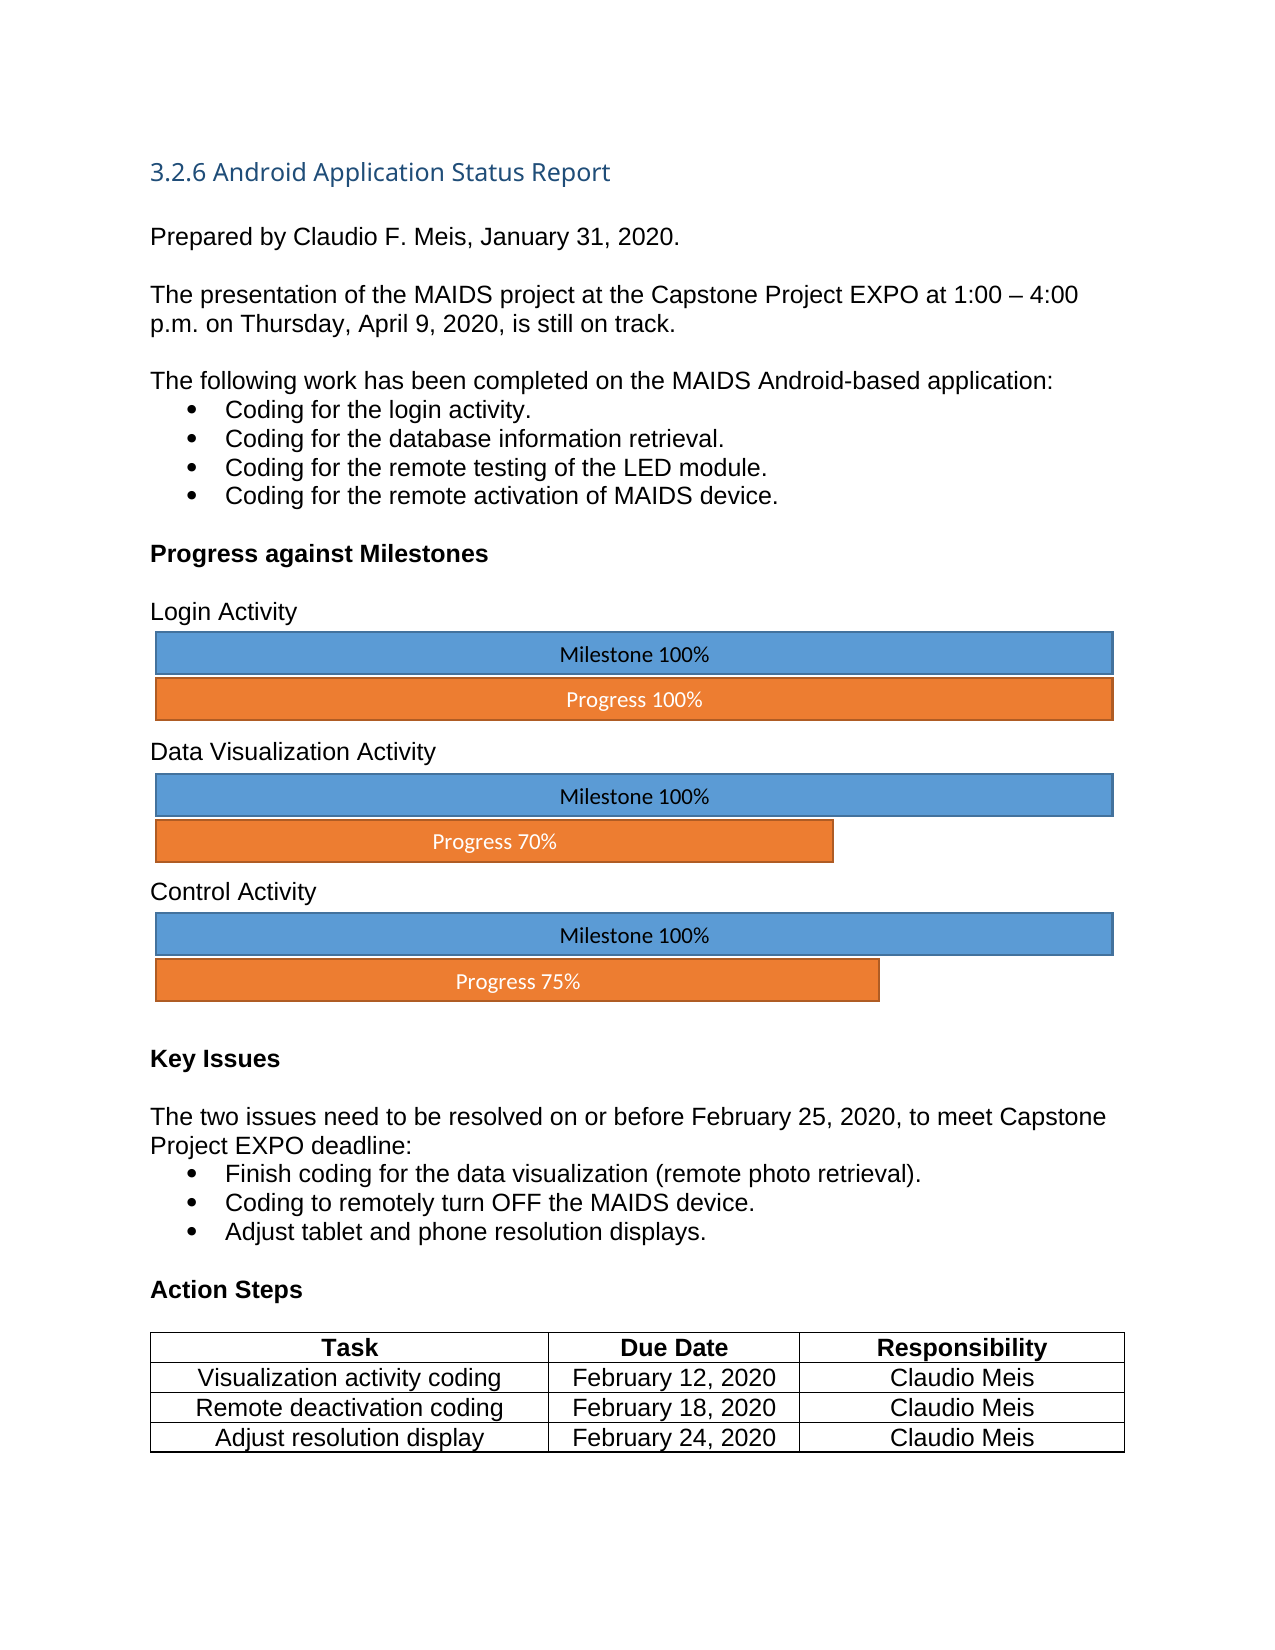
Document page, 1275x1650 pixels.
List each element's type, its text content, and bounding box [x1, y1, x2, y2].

text Action Steps [150, 1275, 1125, 1303]
text Control Activity [150, 876, 1125, 905]
list Finish coding for the data visualization (remote photo retrieval). [187, 1159, 1125, 1188]
table_cell Visualization activity coding [151, 1363, 548, 1392]
table_header Responsibility [800, 1333, 1124, 1362]
list Adjust tablet and phone resolution displays. [187, 1217, 1125, 1246]
text The presentation of the MAIDS project at the Capstone Project EXPO at 1:00 – 4:00 p.m. on Thursday, April 9, 2020, is still on track. [150, 280, 1125, 337]
text Key Issues [150, 1044, 1125, 1073]
table_cell February 24, 2020 [549, 1423, 799, 1451]
list Coding for the database information retrieval. [187, 424, 1125, 452]
table_cell February 18, 2020 [549, 1393, 799, 1422]
table_cell Claudio Meis [800, 1423, 1124, 1451]
text Data Visualization Activity [150, 736, 1125, 765]
table_cell Claudio Meis [800, 1393, 1124, 1422]
text Prepared by Claudio F. Meis, January 31, 2020. [150, 222, 1125, 251]
text The two issues need to be resolved on or before February 25, 2020, to meet Capstone Project EXPO deadline: [150, 1102, 1125, 1159]
table_header Due Date [549, 1333, 799, 1362]
table_cell Adjust resolution display [151, 1423, 548, 1451]
text Login Activity [150, 596, 1125, 625]
table_header Task [151, 1333, 548, 1362]
table_cell February 12, 2020 [549, 1363, 799, 1392]
table_cell Claudio Meis [800, 1363, 1124, 1392]
list Coding for the remote activation of MAIDS device. [187, 481, 1125, 510]
list Coding to remotely turn OFF the MAIDS device. [187, 1188, 1125, 1217]
list Coding for the login activity. [187, 395, 1125, 424]
text The following work has been completed on the MAIDS Android-based application: [150, 366, 1125, 395]
text Progress against Milestones [150, 539, 1125, 568]
table_cell Remote deactivation coding [151, 1393, 548, 1422]
list Coding for the remote testing of the LED module. [187, 452, 1125, 481]
text 3.2.6 Android Application Status Report [150, 154, 1125, 188]
